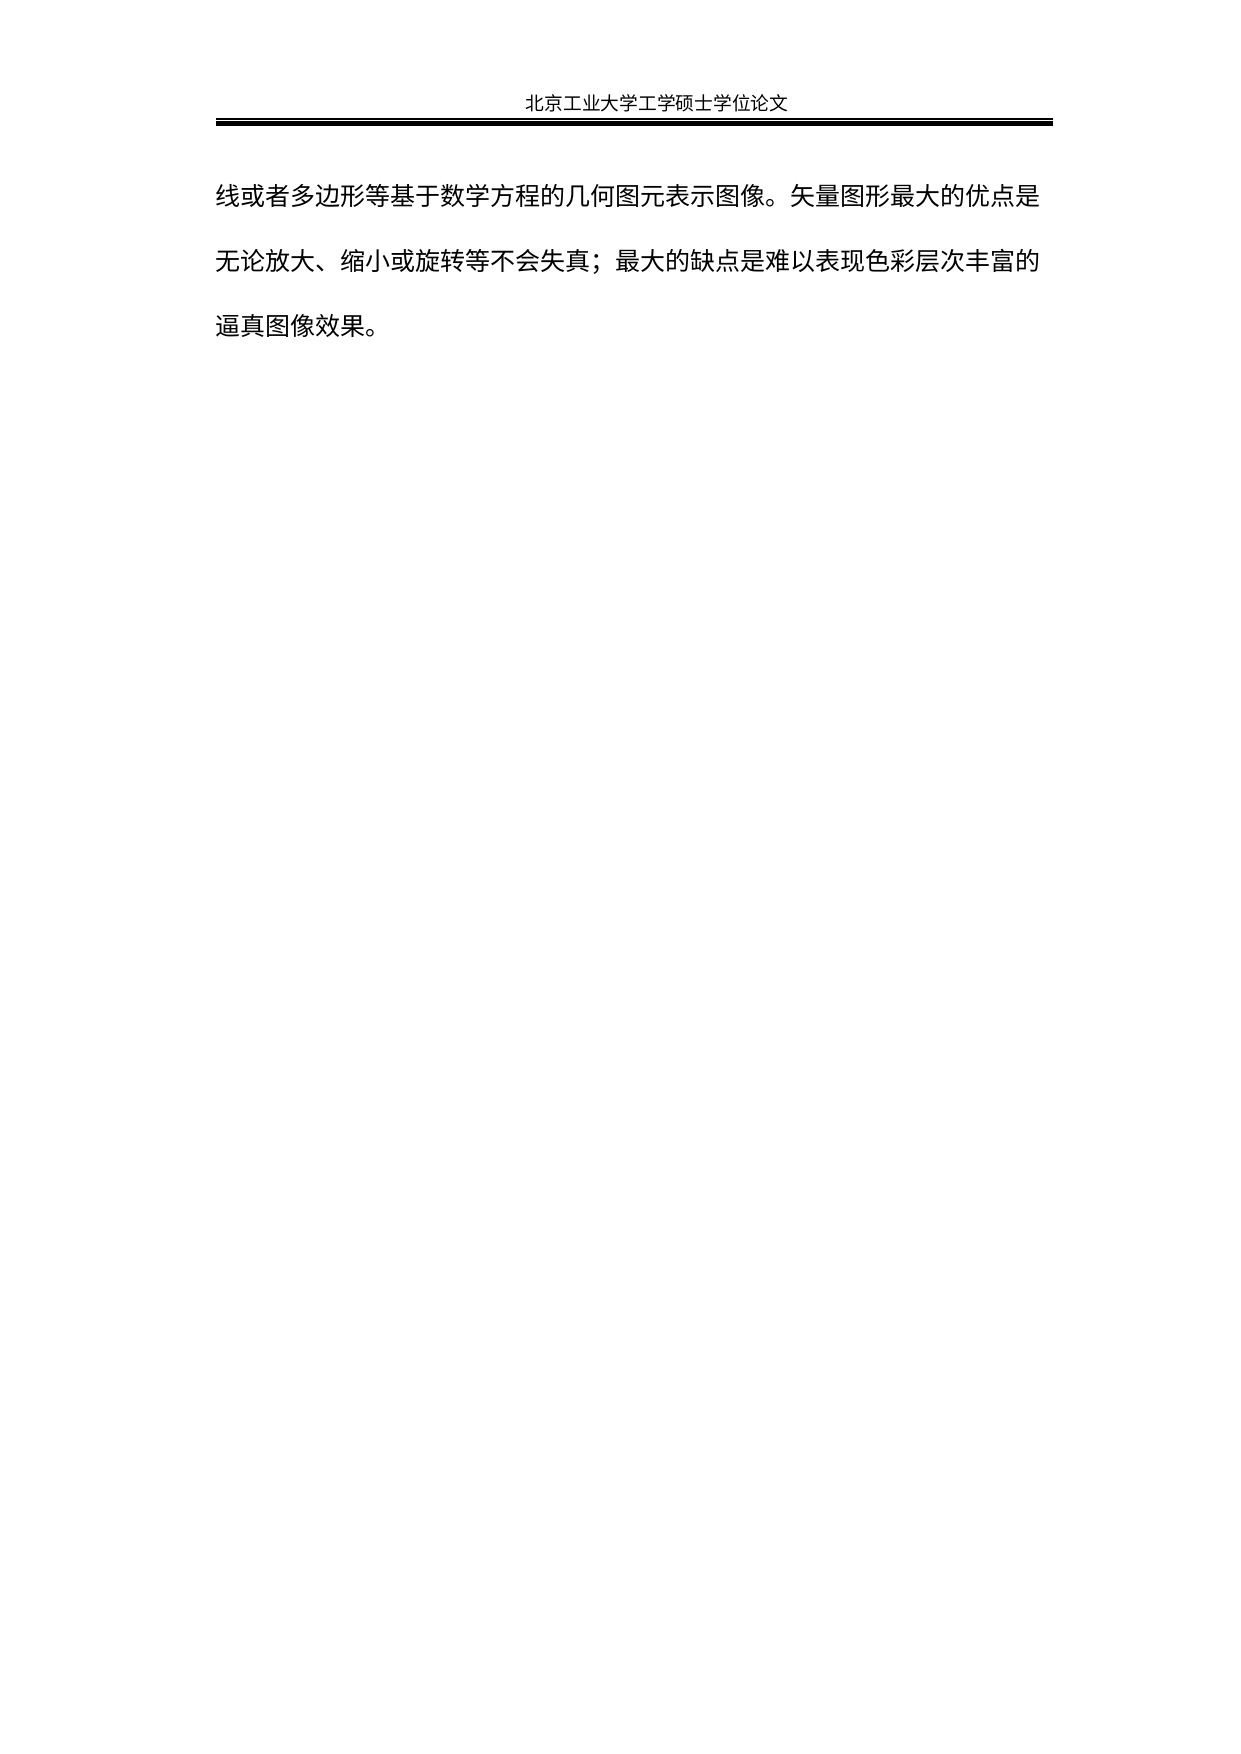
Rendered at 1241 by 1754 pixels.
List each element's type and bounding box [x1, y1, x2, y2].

text [216, 162, 1053, 357]
